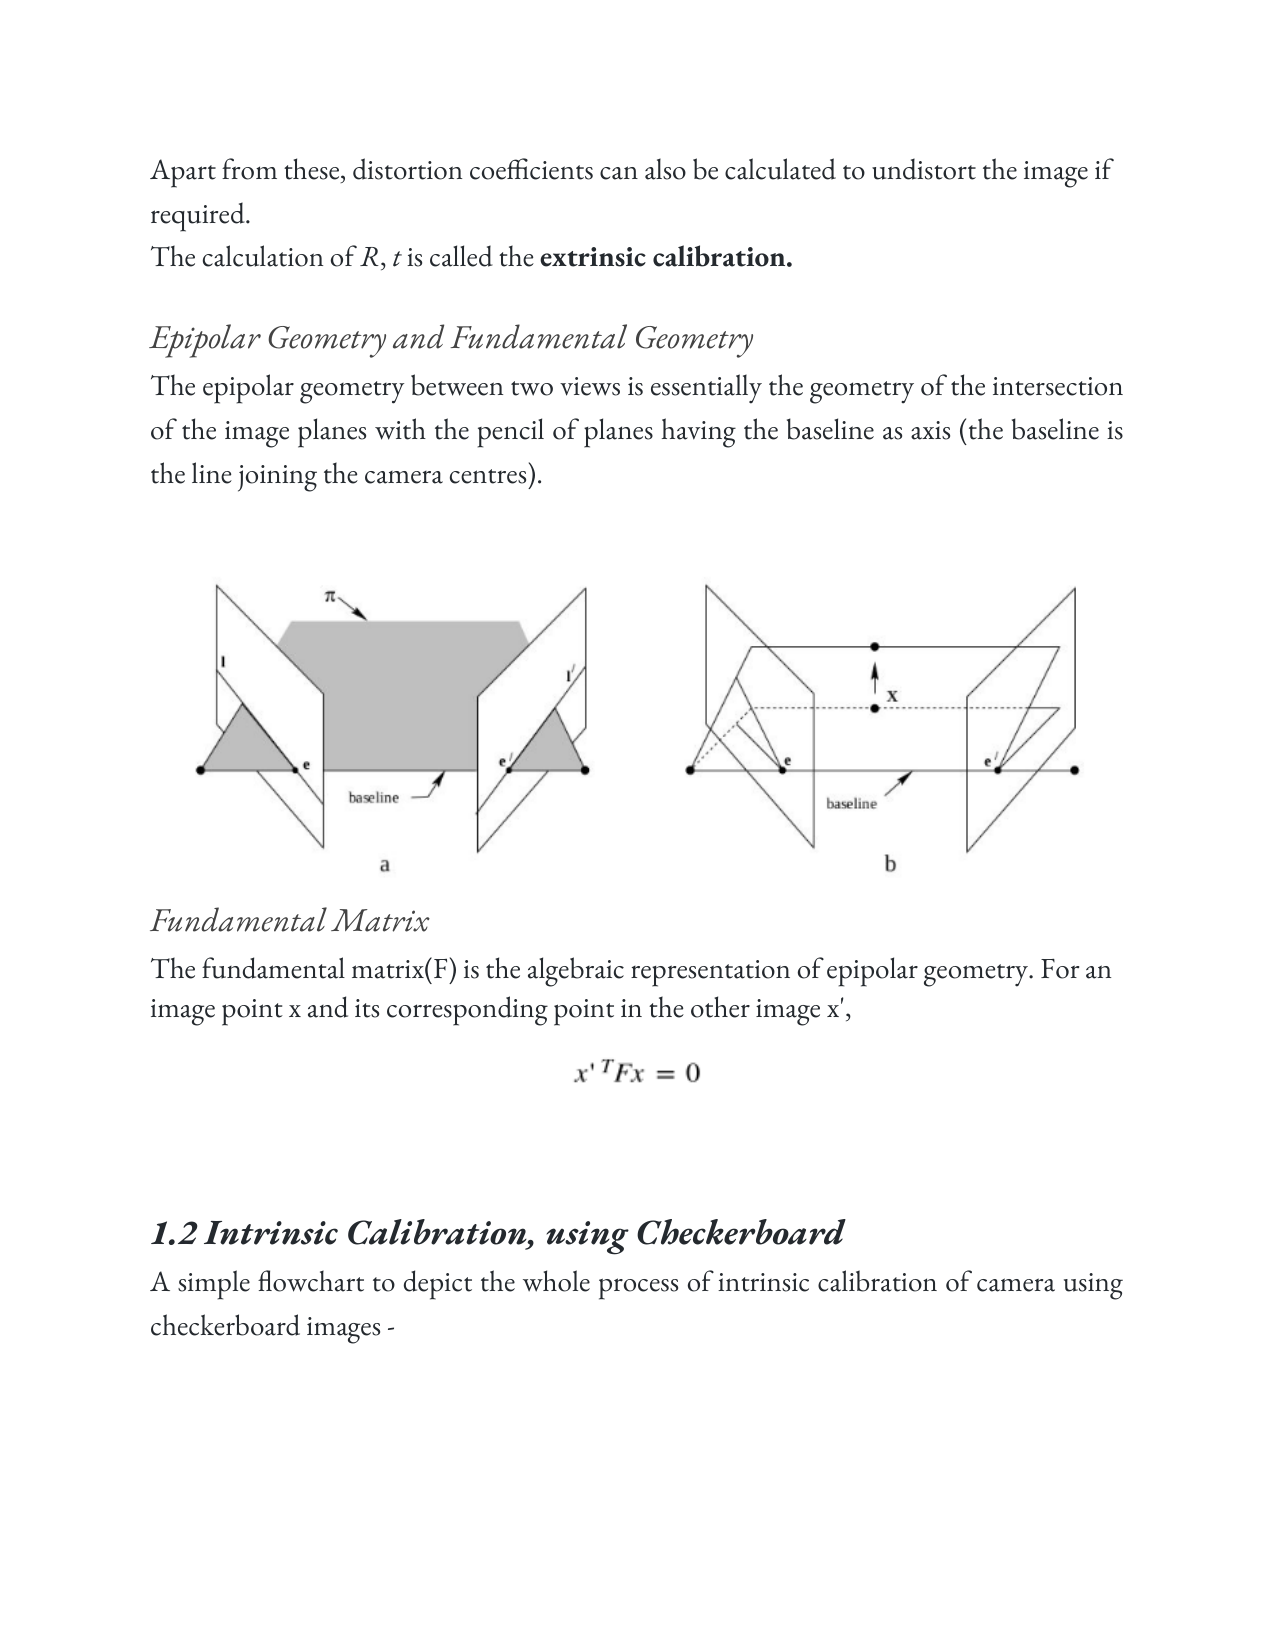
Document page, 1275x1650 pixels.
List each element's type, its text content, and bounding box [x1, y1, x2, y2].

text A simple flowchart to depict the whole process of intrinsic calibration of camera using checkerboard images - [150, 1262, 1125, 1344]
text 1.2 Intrinsic Calibration, using Checkerboard [150, 1209, 1125, 1255]
text The calculation of R, t is called the extrinsic calibration. [150, 237, 1125, 276]
text Apart from these, distortion coefficients can also be calculated to undistort the image if required. [150, 150, 1125, 232]
text The fundamental matrix(F) is the algebraic representation of epipolar geometry. For an image point x and its corresponding point in the other image x', [150, 949, 1125, 1026]
subtitle Epipolar Geometry and Fundamental Geometry [150, 314, 1125, 358]
text The epipolar geometry between two views is essentially the geometry of the intersection of the image planes with the pencil of planes having the baseline as axis (the baseline is the line joining the camera centres). [150, 366, 1125, 492]
subtitle Fundamental Matrix [150, 898, 1125, 941]
picture [150, 531, 1125, 898]
picture [567, 1050, 708, 1097]
